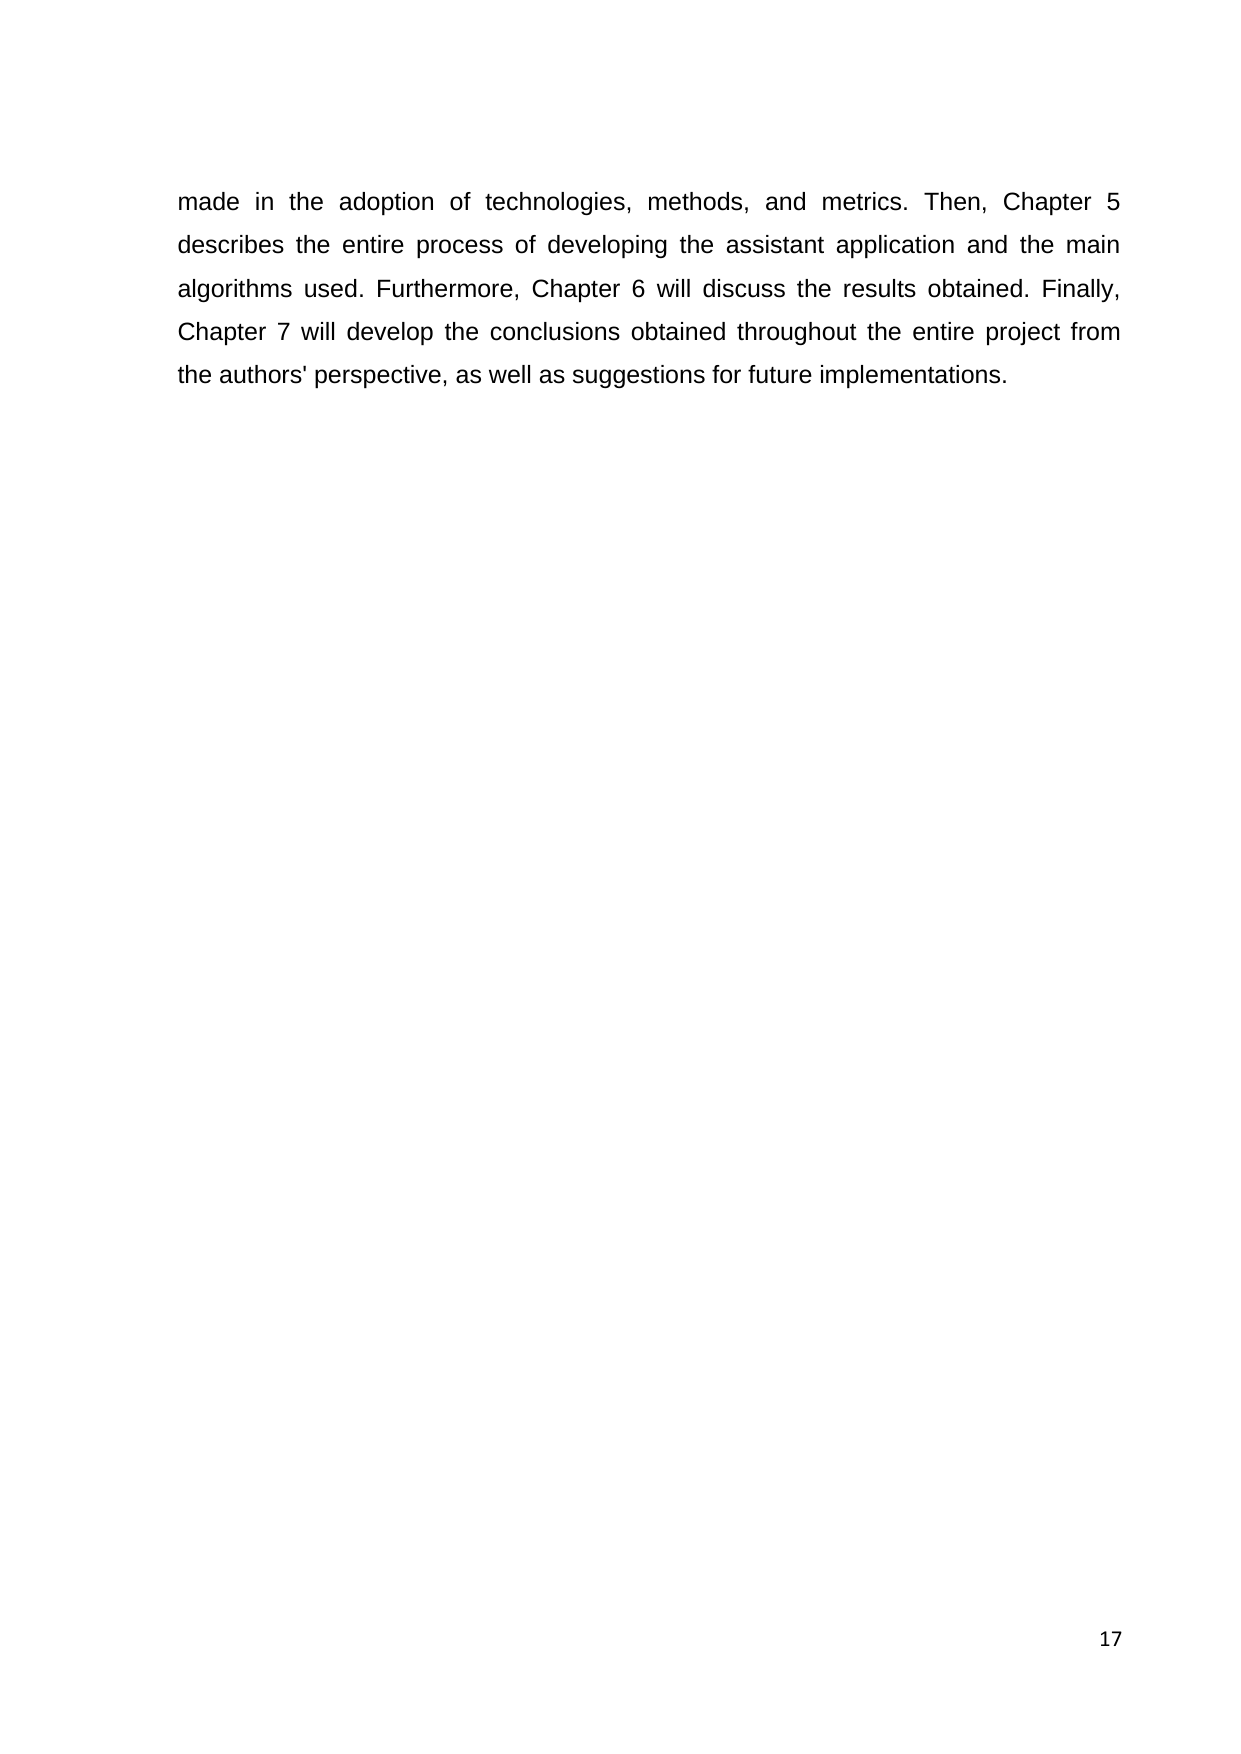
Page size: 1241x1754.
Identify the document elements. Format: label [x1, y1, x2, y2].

text [177, 187, 1122, 388]
